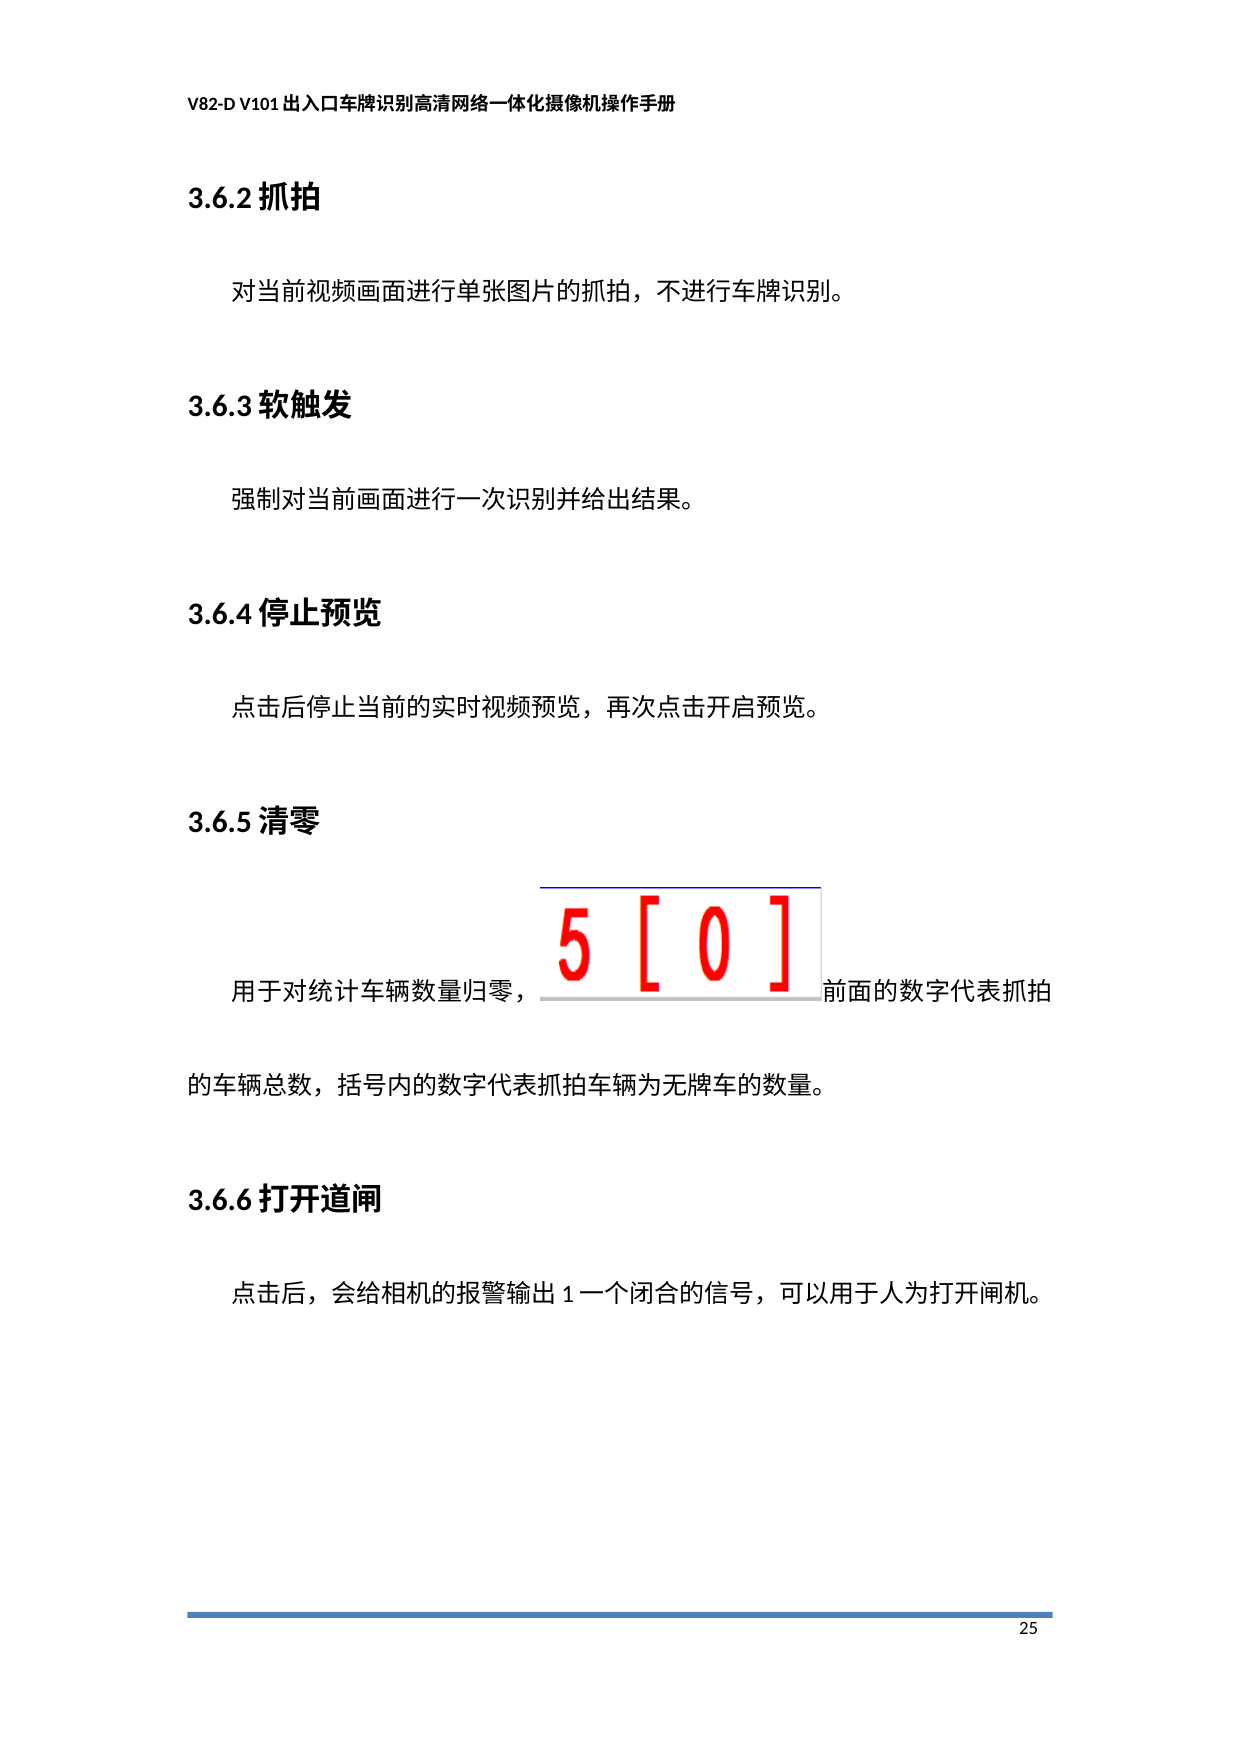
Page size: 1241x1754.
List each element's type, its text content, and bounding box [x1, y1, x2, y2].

subtitle 3.6.6打开道闸 [187, 1163, 1053, 1231]
subtitle 3.6.2 抓拍 [187, 160, 1053, 228]
text 点击后，会给相机的报警输出1一个闭合的信号，可以用于人为打开闸机。 [187, 1258, 1053, 1326]
subtitle 3.6.3 软触发 [187, 368, 1053, 436]
picture [540, 887, 822, 1001]
subtitle 3.6.5清零 [187, 785, 1053, 853]
text 用于对统计车辆数量归零，前面的数字代表抓拍的车辆总数，括号内的数字代表抓拍车辆为无牌车的数量。 [187, 880, 1053, 1117]
subtitle 3.6.4停止预览 [187, 577, 1053, 644]
text 强制对当前画面进行一次识别并给出结果。 [187, 463, 1053, 531]
text 点击后停止当前的实时视频预览，再次点击开启预览。 [187, 672, 1053, 739]
text 对当前视频画面进行单张图片的抓拍，不进行车牌识别。 [187, 255, 1053, 323]
